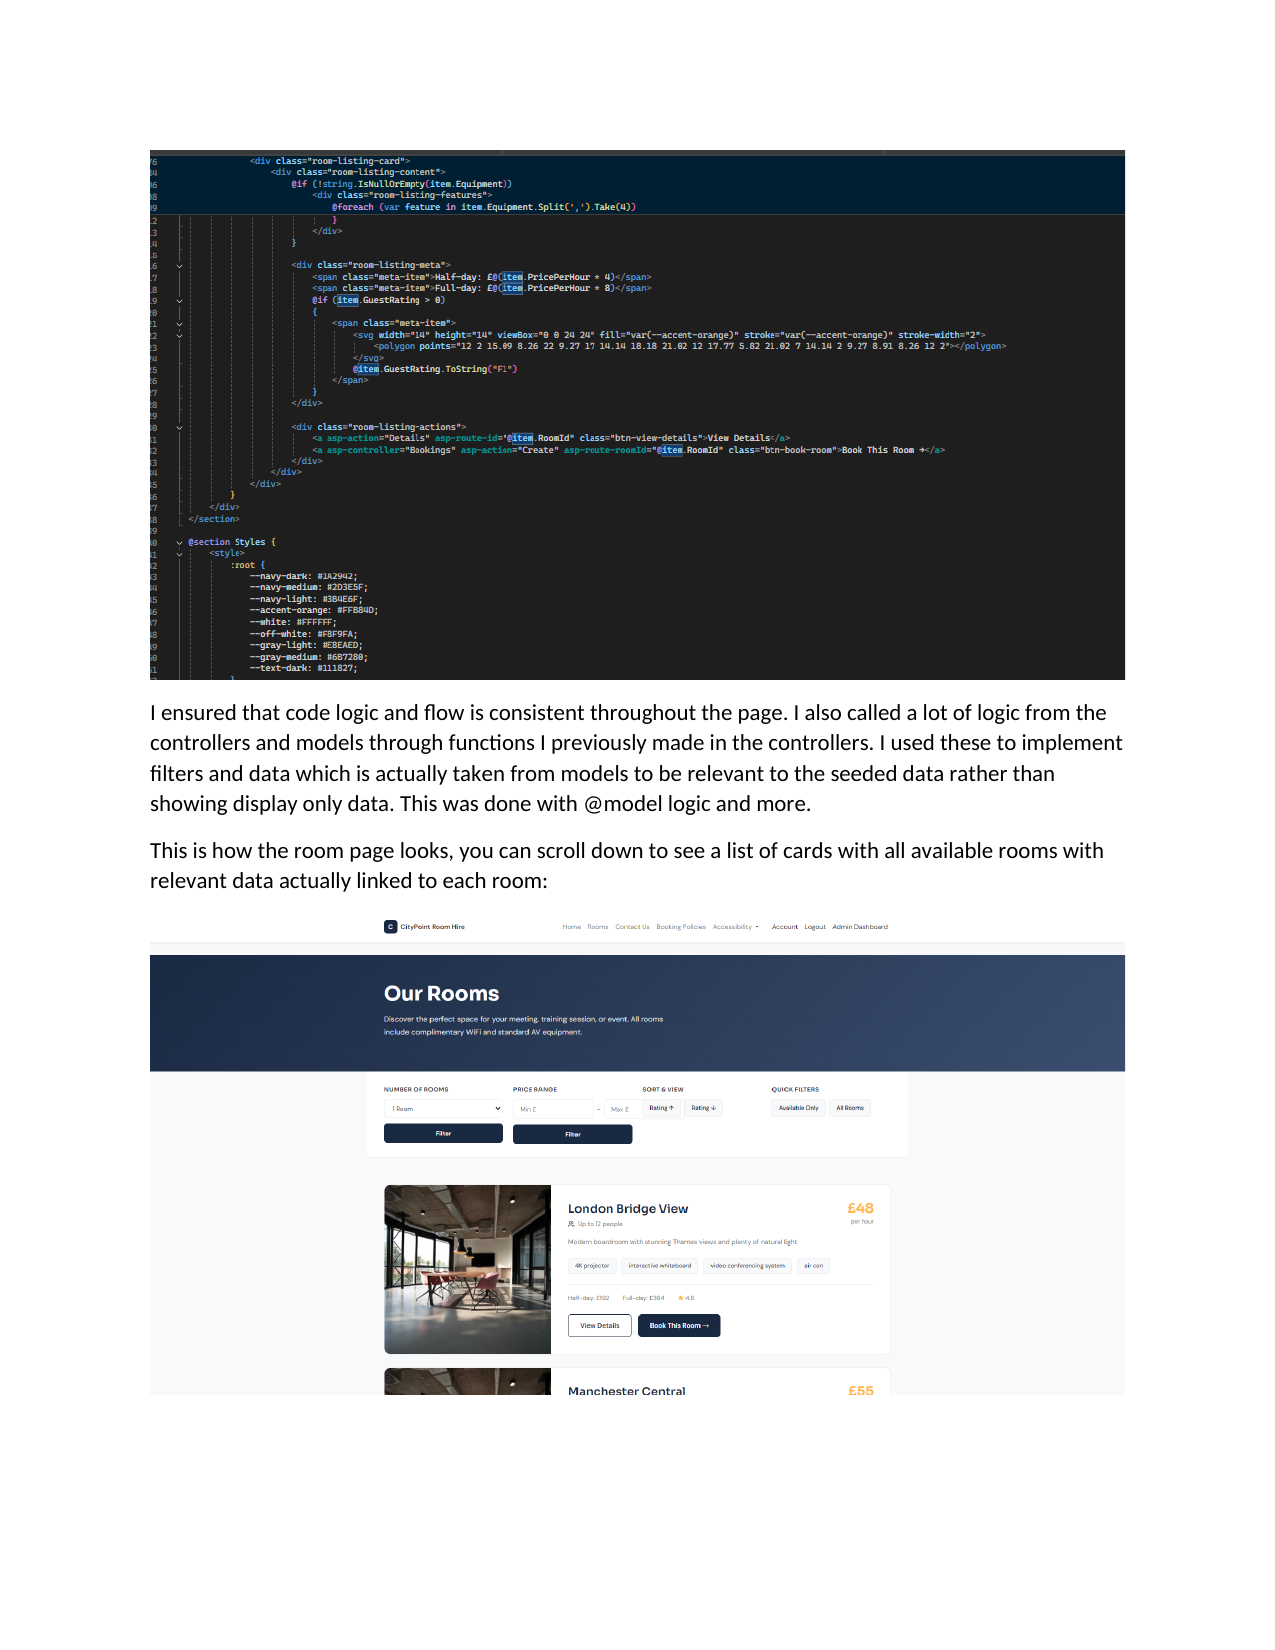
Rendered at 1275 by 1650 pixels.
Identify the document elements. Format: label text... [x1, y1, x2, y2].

text I ensured that code logic and flow is consistent throughout the page. I also called a lot of logic from the controllers and models through functions I previously made in the controllers. I used these to implement filters and data which is actually taken from models to be relevant to the seeded data rather than showing display only data. This was done with @model logic and more. [150, 698, 1125, 817]
picture [150, 150, 1125, 680]
picture [150, 912, 1125, 1395]
text This is how the room page looks, you can scroll down to see a list of cards with all available rooms with relevant data actually linked to each room: [150, 836, 1125, 894]
